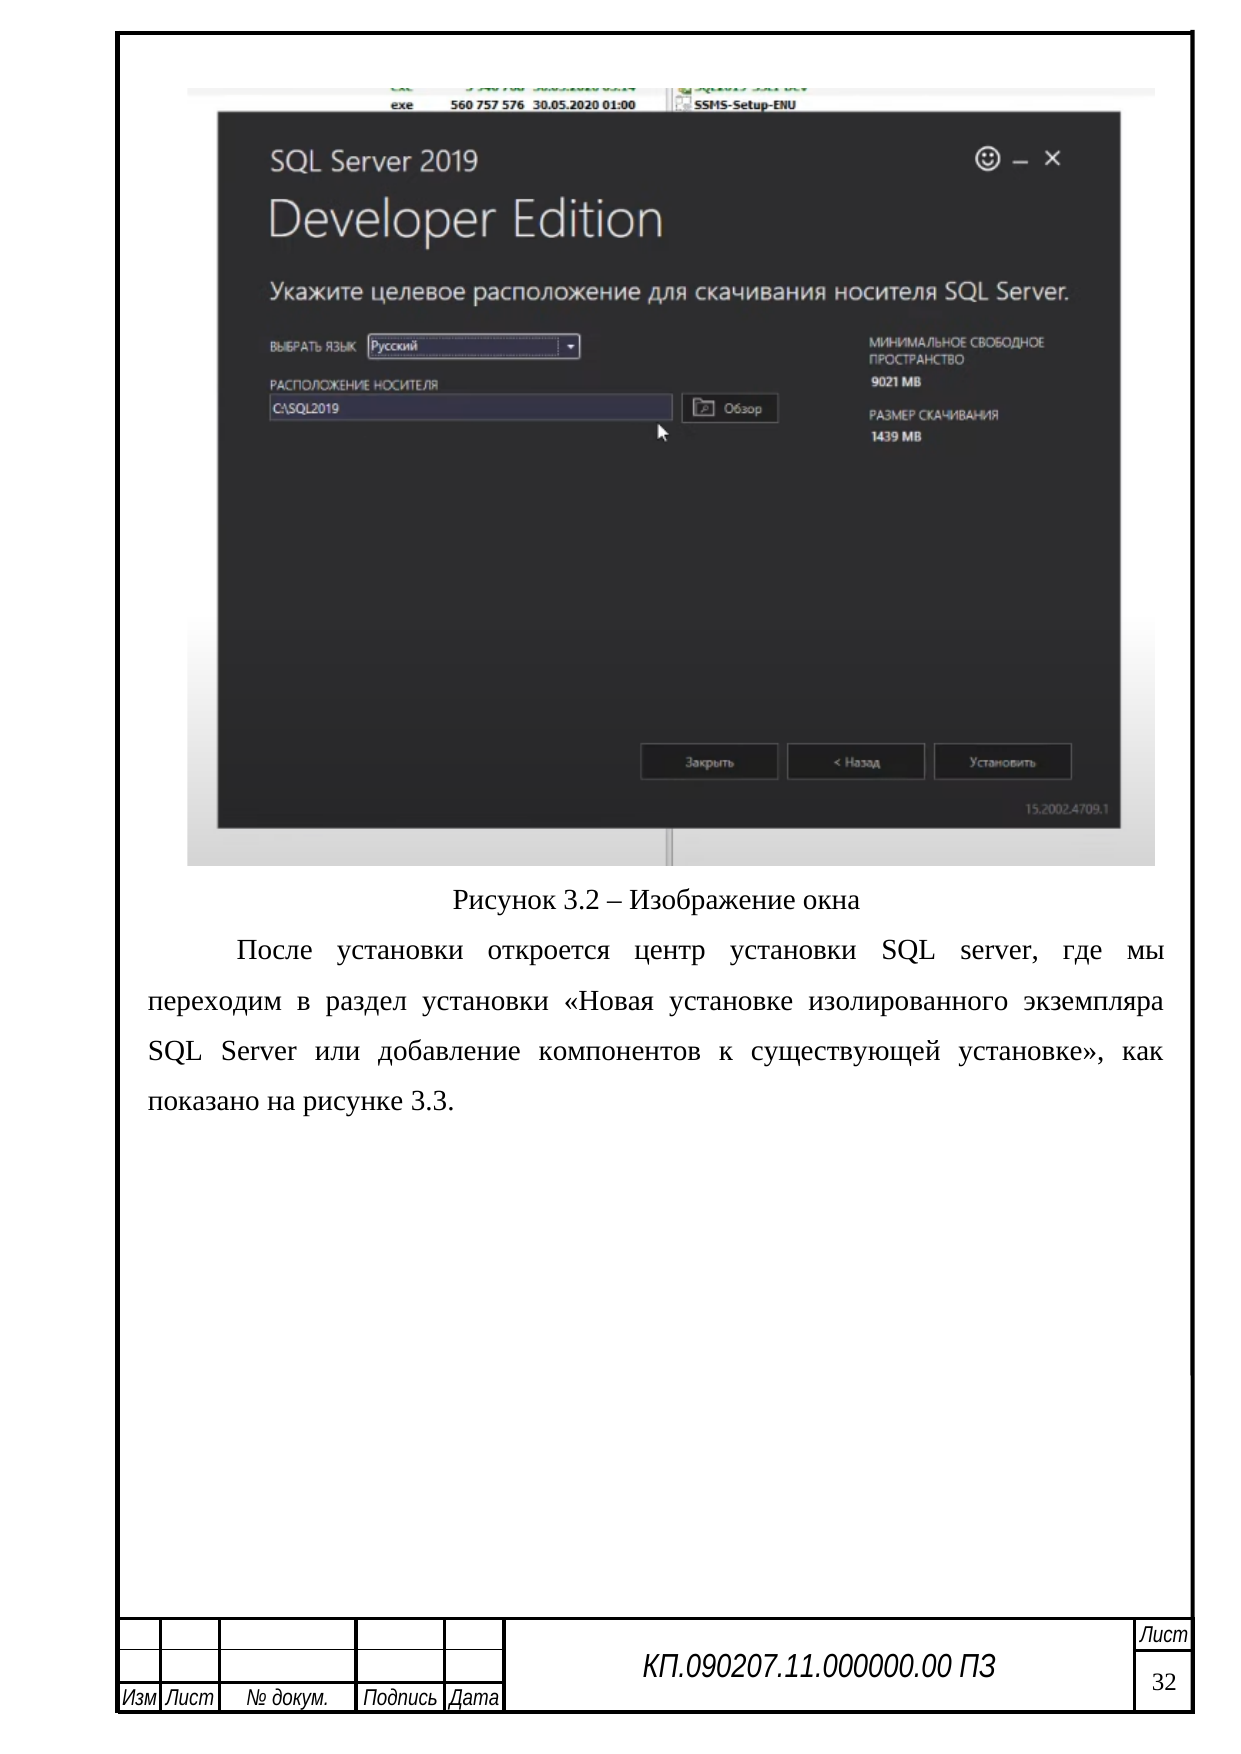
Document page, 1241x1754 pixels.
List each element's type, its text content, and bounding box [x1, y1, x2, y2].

text После установки откроется центр установки SQL server, где мы переходим в раздел установки «Новая установке изолированного экземпляра SQL Server или добавление компонентов к существующей установке», как показано на рисунке 3.3. [148, 932, 1164, 1117]
text Рисунок 3.2 – Изображение окна [118, 882, 1194, 916]
picture [187, 88, 1155, 866]
